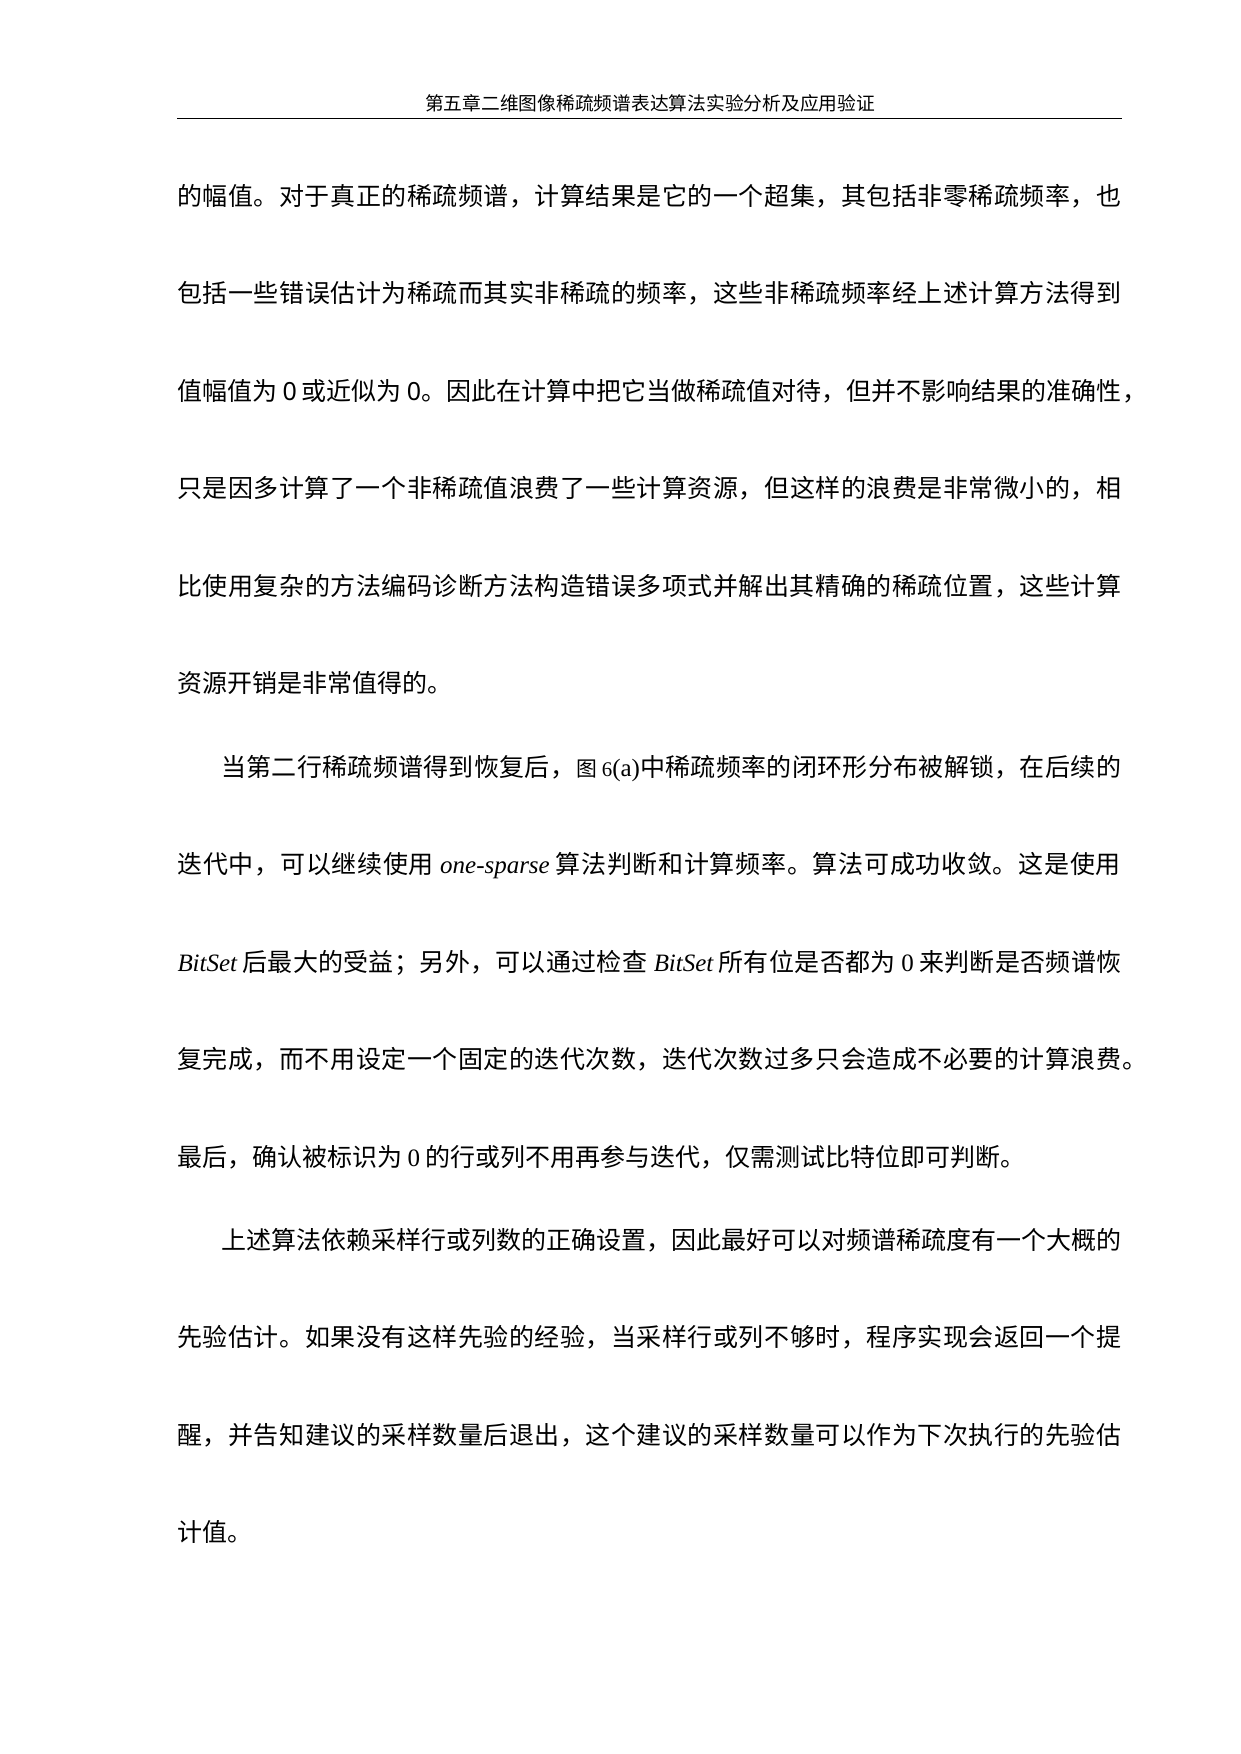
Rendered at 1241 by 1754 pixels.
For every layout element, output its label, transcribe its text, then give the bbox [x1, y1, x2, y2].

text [177, 162, 1122, 714]
text 当第二行稀疏频谱得到恢复后，图6(a)中稀疏频率的闭环形分布被解锁，在后续的迭代中，可以继续使用one-sparse算法判断和计算频率。算法可成功收敛。这是使用BitSet后最大的受益；另外，可以通过检查BitSet所有位是否都为0来判断是否频谱恢复完成，而不用设定一个固定的迭代次数，迭代次数过多只会造成不必要的计算浪费。最后，确认被标识为0的行或列不用再参与迭代，仅需测试比特位即可判断。 [177, 733, 1122, 1188]
text 上述算法依赖采样行或列数的正确设置，因此最好可以对频谱稀疏度有一个大概的先验估计。如果没有这样先验的经验，当采样行或列不够时，程序实现会返回一个提醒，并告知建议的采样数量后退出，这个建议的采样数量可以作为下次执行的先验估计值。 [177, 1206, 1122, 1563]
